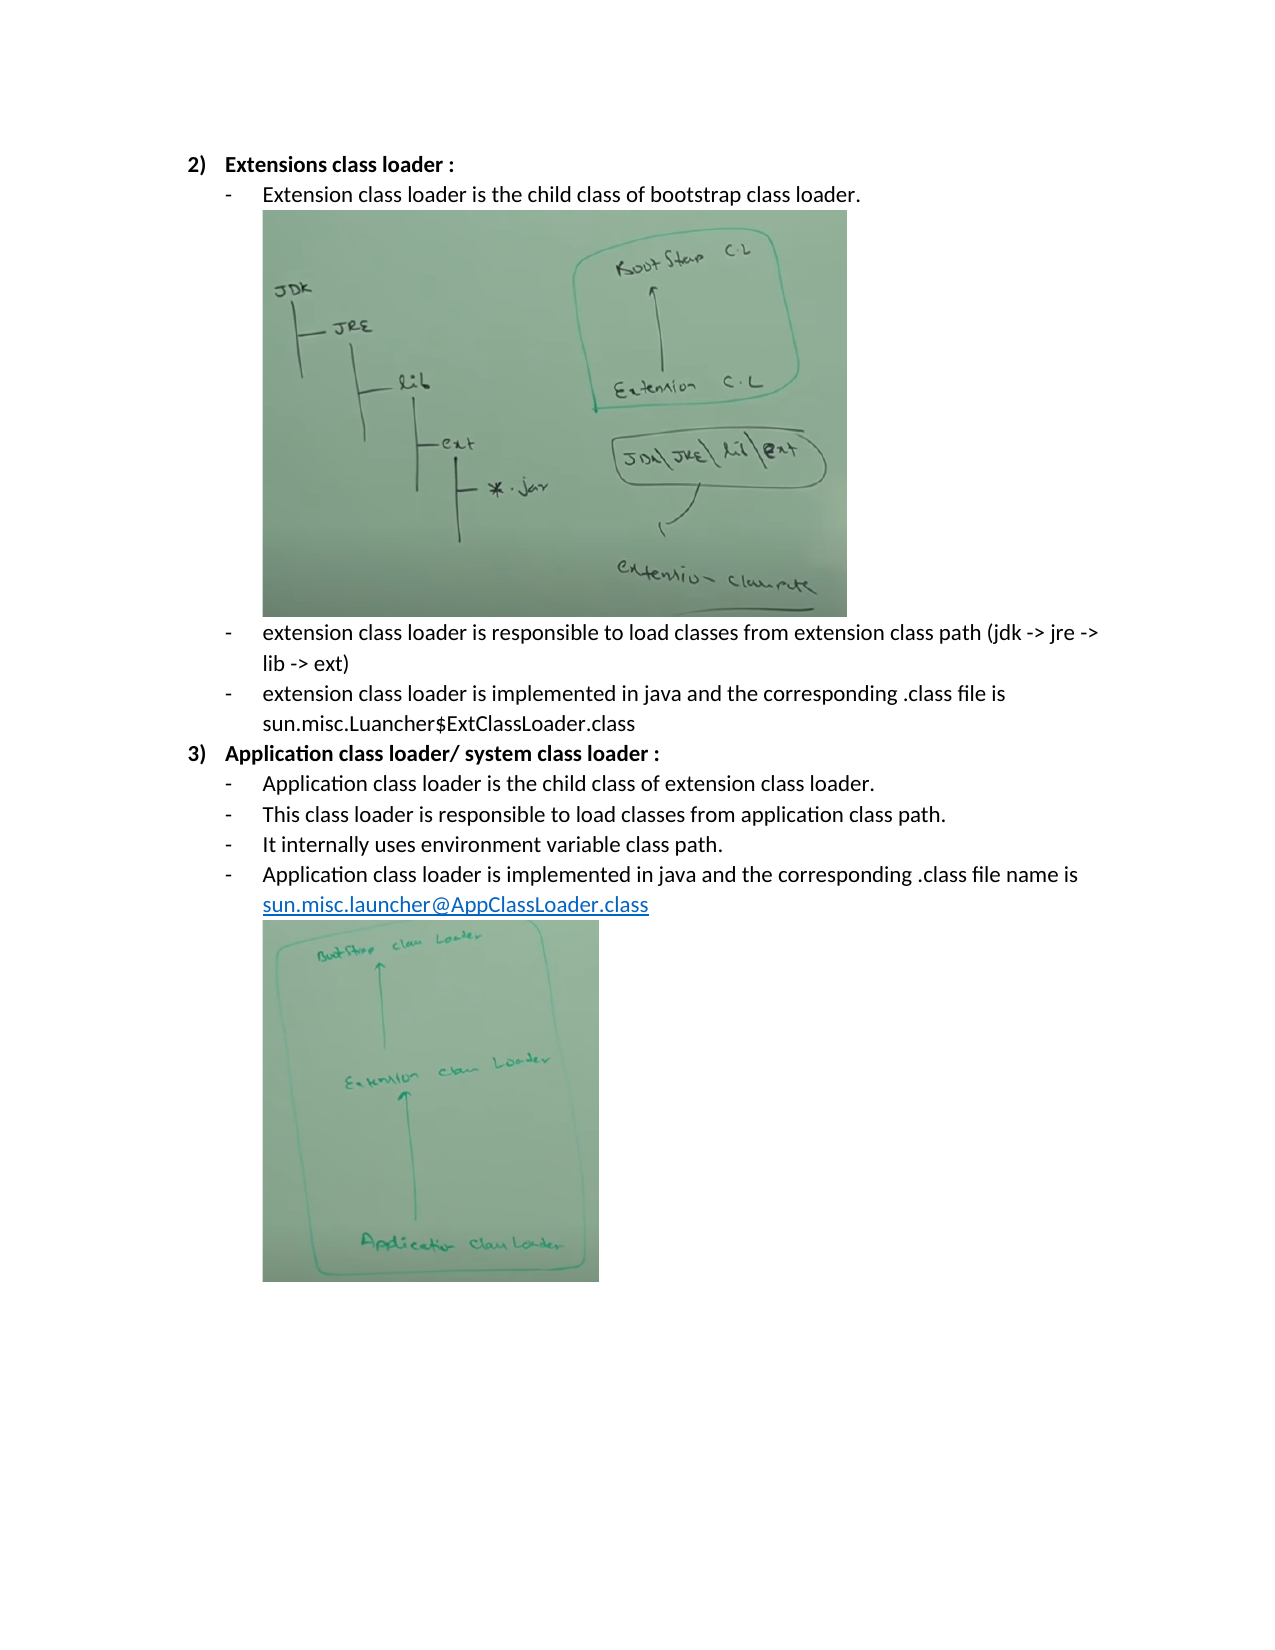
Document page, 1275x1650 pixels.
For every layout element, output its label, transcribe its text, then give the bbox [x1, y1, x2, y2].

list Application class loader/ system class loader : [187, 739, 1125, 767]
list This class loader is responsible to load classes from application class path. [225, 800, 1125, 828]
list extension class loader is implemented in java and the corresponding .class file is sun.misc.Luancher$ExtClassLoader.class [225, 679, 1125, 737]
list Application class loader is implemented in java and the corresponding .class file name is sun.misc.launcher@AppClassLoader.class [225, 860, 1125, 918]
picture [262, 920, 599, 1282]
list It internally uses environment variable class path. [225, 830, 1125, 858]
list extension class loader is responsible to load classes from extension class path (jdk -> jre -> lib -> ext) [225, 618, 1125, 677]
list Extension class loader is the child class of bootstrap class loader. [225, 180, 1125, 208]
picture [262, 210, 847, 617]
list Application class loader is the child class of extension class loader. [225, 769, 1125, 798]
list Extensions class loader : [187, 150, 1125, 178]
